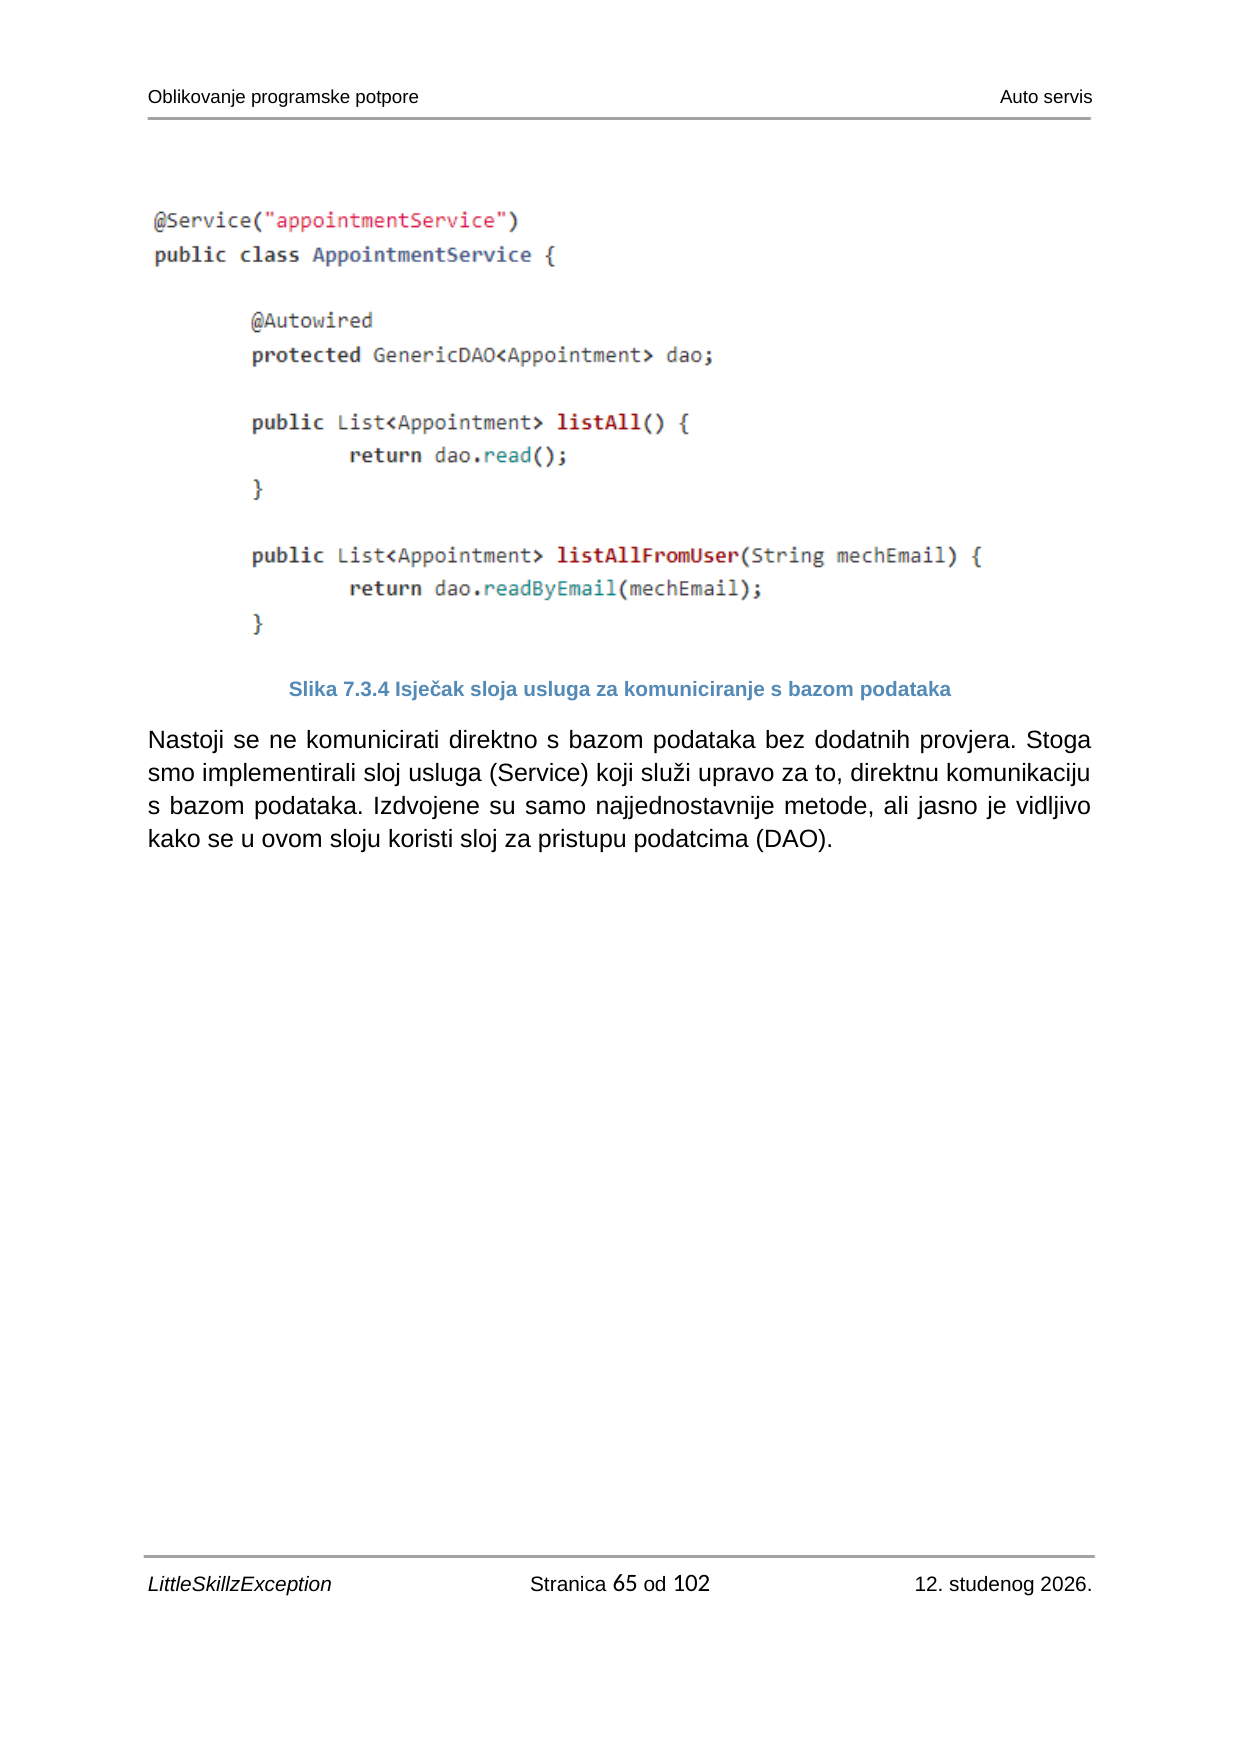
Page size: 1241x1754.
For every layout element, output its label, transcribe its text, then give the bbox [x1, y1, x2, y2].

text Slika 7.3.4 Isječak sloja usluga za komuniciranje s bazom podataka [148, 677, 1093, 701]
picture [147, 201, 1000, 652]
text Nastoji se ne komunicirati direktno s bazom podataka bez dodatnih provjera. Stoga smo implementirali sloj usluga (Service) koji služi upravo za to, direktnu komunikaciju s bazom podataka. Izdvojene su samo najjednostavnije metode, ali jasno je vidljivo kako se u ovom sloju koristi sloj za pristupu podatcima (DAO). [148, 725, 1093, 853]
